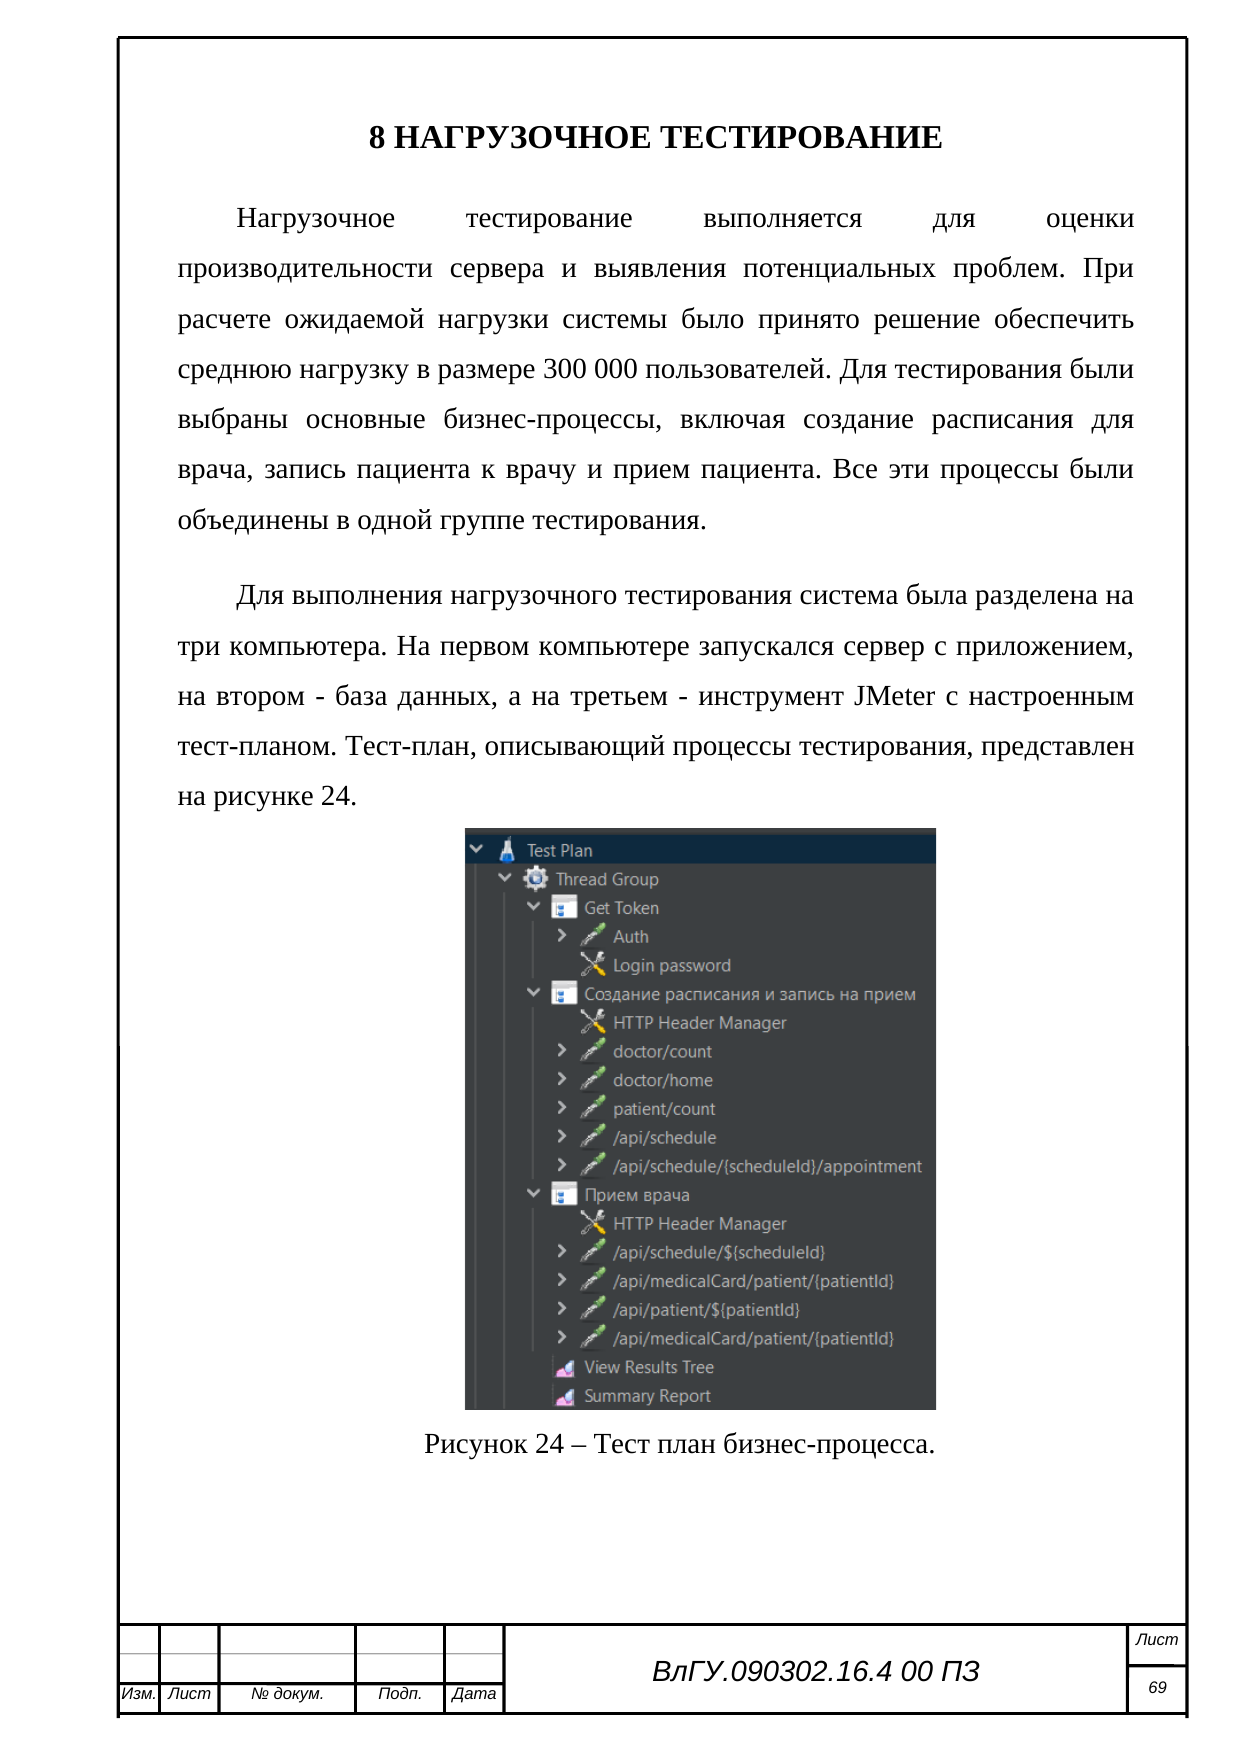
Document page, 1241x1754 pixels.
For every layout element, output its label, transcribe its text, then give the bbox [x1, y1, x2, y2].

subtitle 8 НАГРУЗОЧНОЕ ТЕСТИРОВАНИЕ [118, 118, 1194, 156]
text Нагрузочное тестирование выполняется для оценки производительности сервера и выявления потенциальных проблем. При расчете ожидаемой нагрузки системы было принято решение обеспечить среднюю нагрузку в размере 300 000 пользователей. Для тестирования были выбраны основные бизнес-процессы, включая создание расписания для врача, запись пациента к врачу и прием пациента. Все эти процессы были объединены в одной группе тестирования. [177, 200, 1135, 536]
text Для выполнения нагрузочного тестирования система была разделена на три компьютера. На первом компьютере запускался сервер с приложением, на втором - база данных, а на третьем - инструмент JMeter с настроенным тест-планом. Тест-план, описывающий процессы тестирования, представлен на рисунке 24. [177, 577, 1135, 812]
text Рисунок 24 – Тест план бизнес-процесса. [148, 1426, 1167, 1459]
picture [464, 828, 937, 1410]
